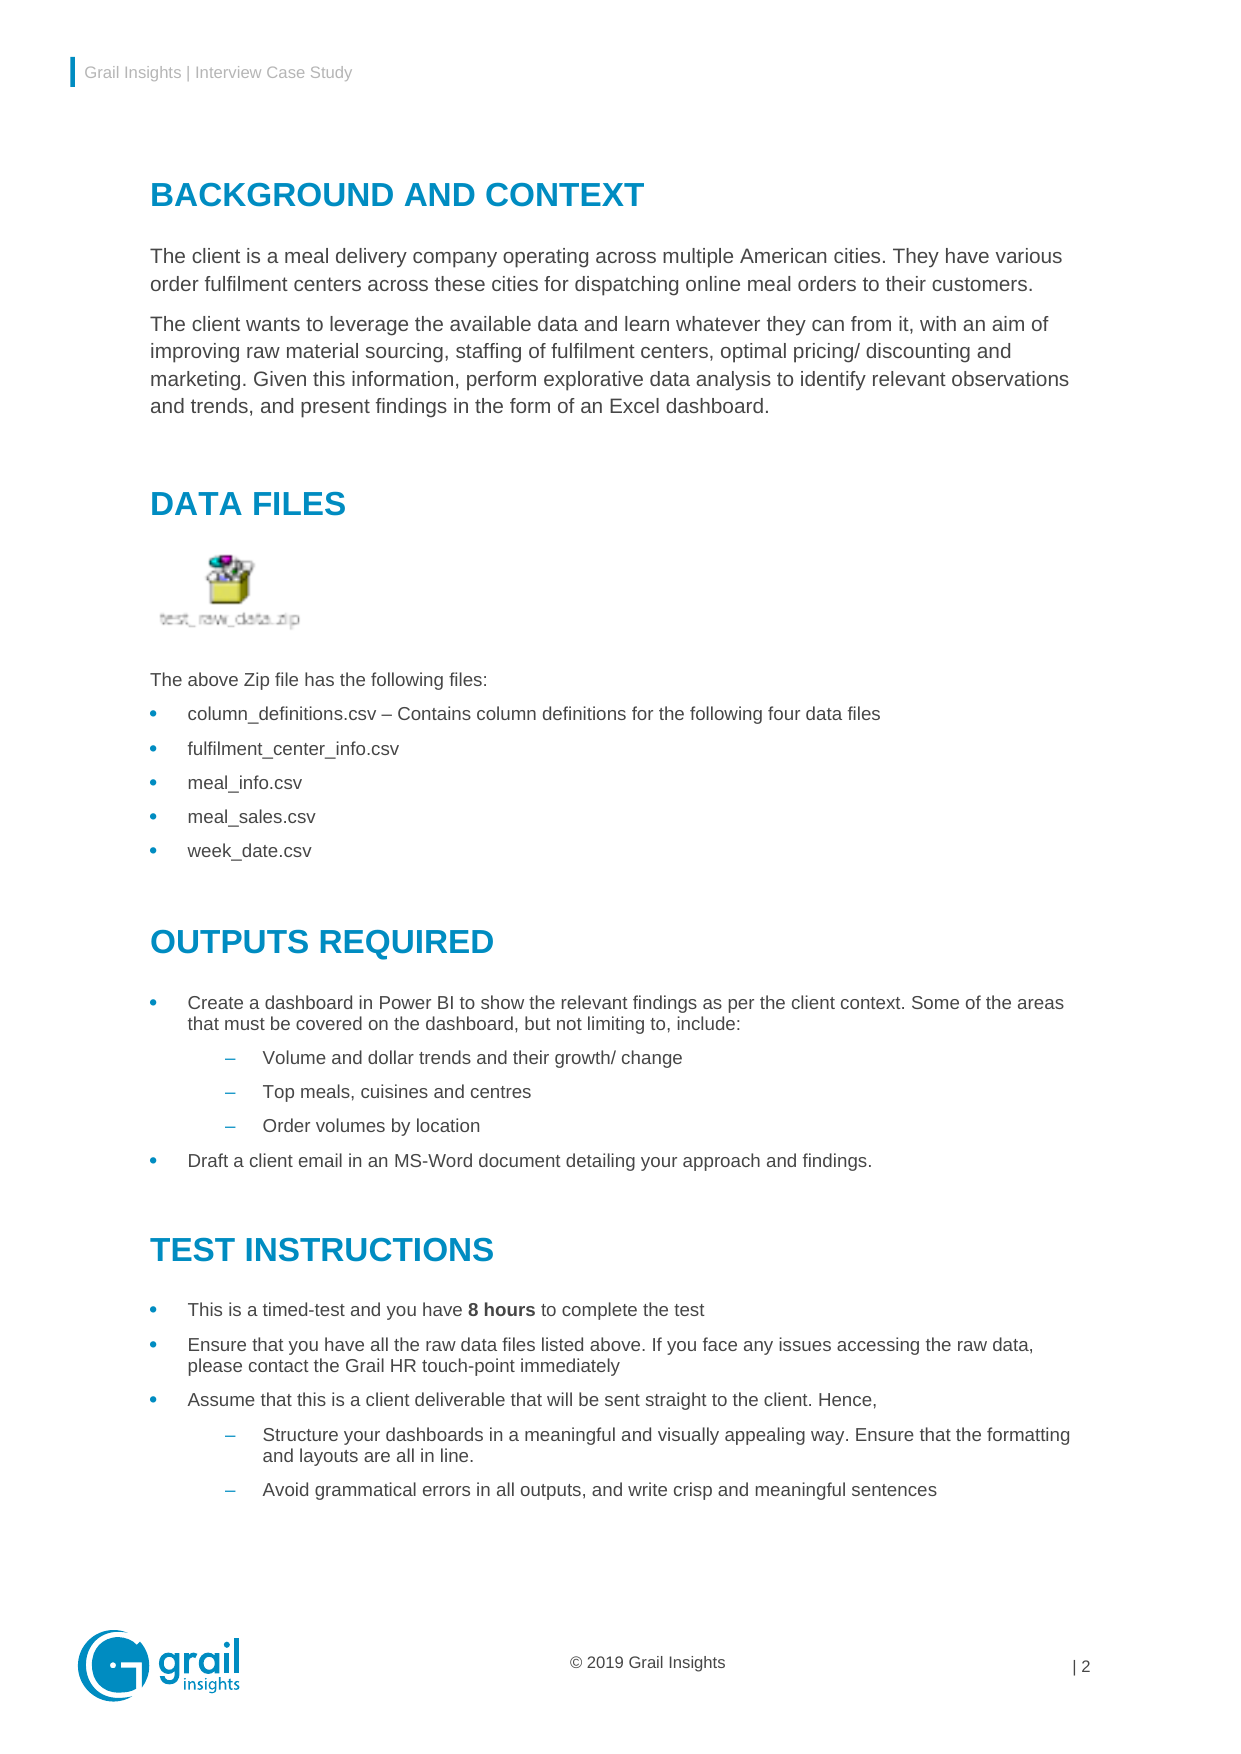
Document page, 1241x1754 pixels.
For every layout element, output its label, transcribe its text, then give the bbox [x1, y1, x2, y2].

subtitle OUTPUTS REQUIRED [150, 922, 1090, 961]
text week_date.csv [150, 840, 1090, 862]
text Avoid grammatical errors in all outputs, and write crisp and meaningful sentences [225, 1479, 1090, 1501]
text The client is a meal delivery company operating across multiple American cities. They have various order fulfilment centers across these cities for dispatching online meal orders to their customers. [150, 244, 1090, 296]
text Top meals, cuisines and centres [225, 1081, 1090, 1103]
text This is a timed-test and you have 8 hours to complete the test [150, 1299, 1090, 1321]
text fulfilment_center_info.csv [150, 737, 1090, 759]
subtitle DATA FILES [150, 484, 1090, 522]
text meal_sales.csv [150, 806, 1090, 827]
text Volume and dollar trends and their growth/ change [225, 1047, 1090, 1069]
text Ensure that you have all the raw data files listed above. If you face any issues accessing the raw data, please contact the Grail HR touch-point immediately [150, 1333, 1090, 1377]
text Draft a client email in an MS-Word document detailing your approach and findings. [150, 1149, 1090, 1171]
text Structure your dashboards in a meaningful and visually appealing way. Ensure that the formatting and layouts are all in line. [225, 1423, 1090, 1466]
text The client wants to leverage the available data and learn whatever they can from it, with an aim of improving raw material sourcing, staffing of fulfilment centers, optimal pricing/ discounting and marketing. Given this information, perform explorative data analysis to identify relevant observations and trends, and present findings in the form of an Excel dashboard. [150, 312, 1090, 418]
text Create a dashboard in Power BI to show the relevant findings as per the client context. Some of the areas that must be covered on the dashboard, but not limiting to, include: [150, 991, 1090, 1035]
text meal_info.csv [150, 772, 1090, 793]
list The above Zip file has the following files: [150, 669, 1090, 691]
subtitle BACKGROUND AND CONTEXT [150, 175, 1090, 213]
text column_definitions.csv – Contains column definitions for the following four data files [150, 703, 1090, 725]
text Order volumes by location [225, 1115, 1090, 1137]
text Assume that this is a client deliverable that will be sent straight to the client. Hence, [150, 1389, 1090, 1411]
subtitle TEST INSTRUCTIONS [150, 1230, 1090, 1268]
